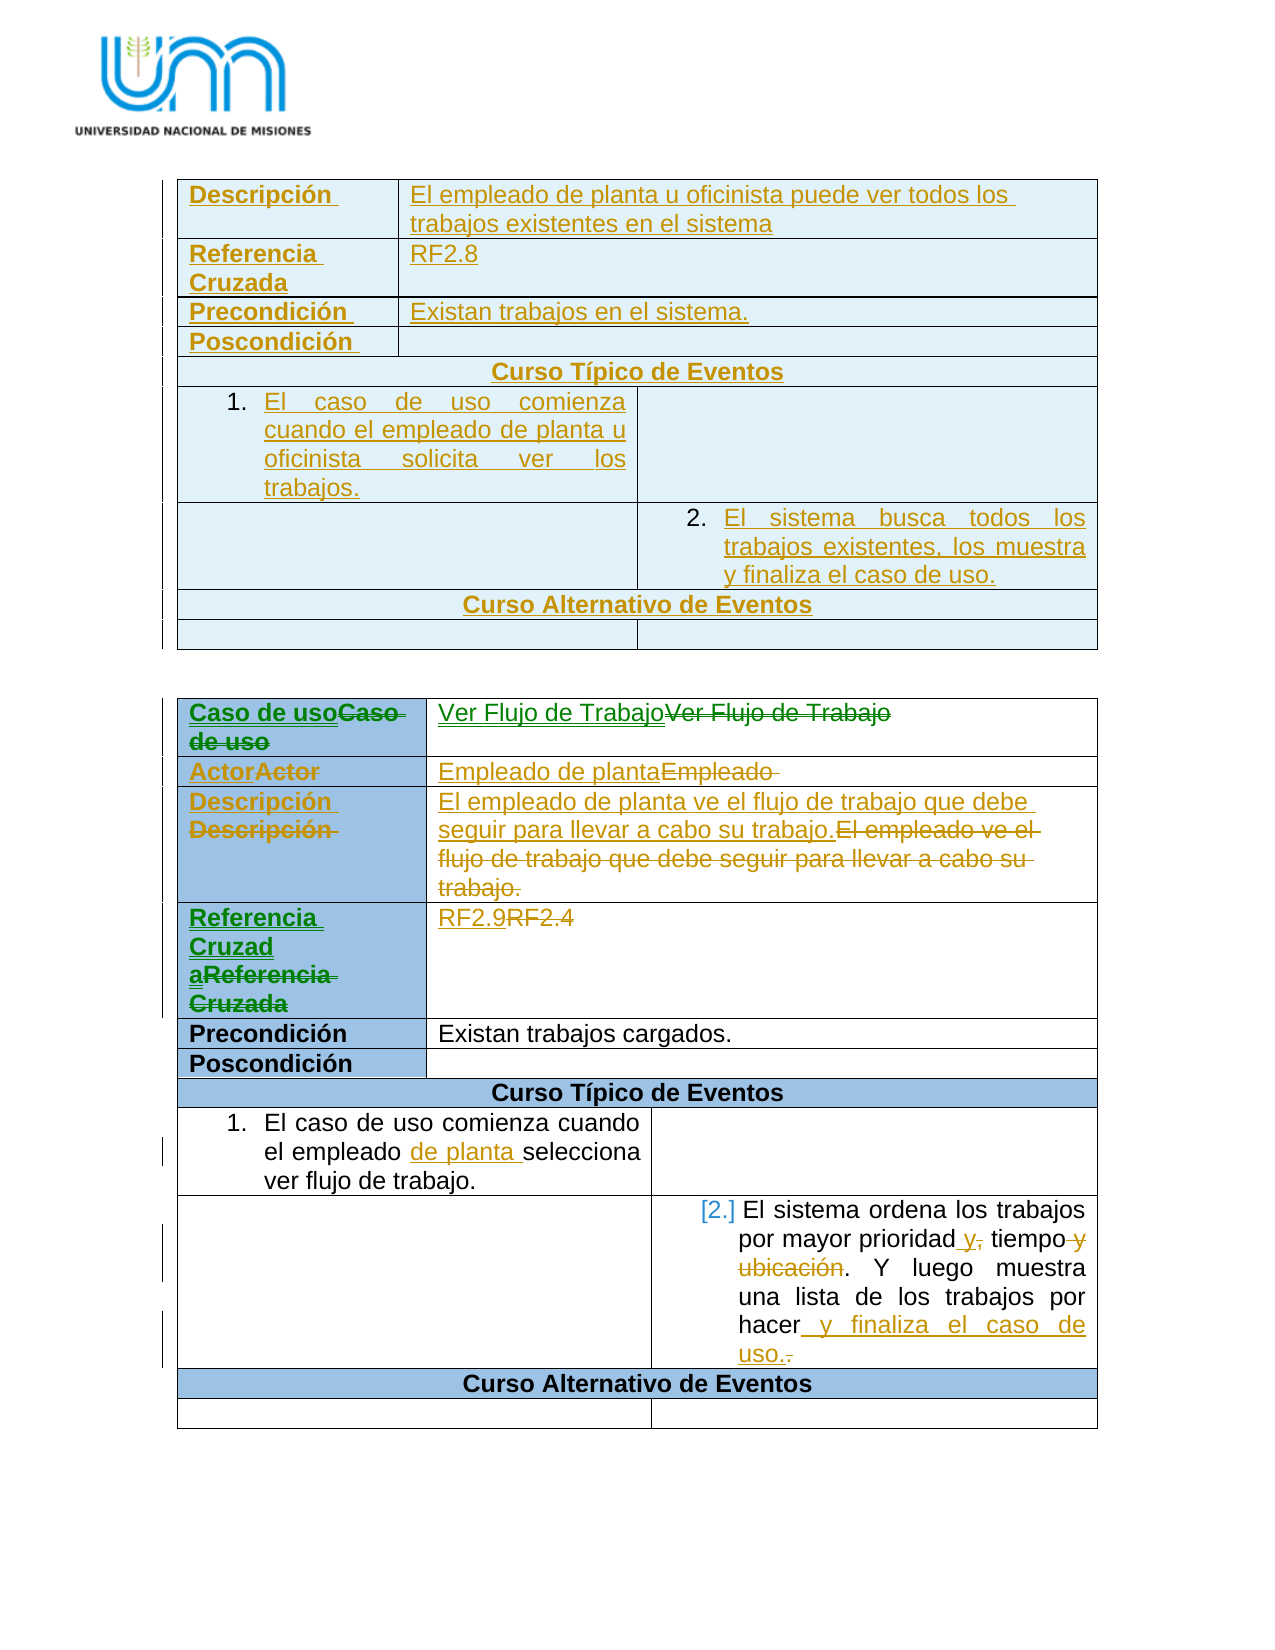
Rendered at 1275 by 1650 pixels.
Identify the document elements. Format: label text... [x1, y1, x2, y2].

table_header [178, 699, 426, 756]
table_cell [178, 757, 426, 786]
table_cell [427, 1049, 1097, 1077]
table_cell Curso Alternativo de Eventos [178, 1369, 1097, 1398]
table_cell [652, 1108, 1097, 1194]
table_cell [427, 787, 1097, 902]
table_cell [178, 1399, 651, 1428]
table_cell El sistema ordena los trabajos por mayor prioridad tiempo. Y luego muestra una lista de los trabajos por hacer [652, 1196, 1097, 1368]
table_cell Poscondición [178, 1049, 426, 1077]
table_cell [652, 1399, 1097, 1428]
table_cell Existan trabajos cargados. [427, 1019, 1097, 1048]
picture [65, 32, 322, 138]
table_cell [427, 757, 1097, 786]
table_cell [427, 903, 1097, 1018]
table_cell [178, 787, 426, 902]
table_cell Curso Típico de Eventos [178, 1079, 1097, 1107]
table_header [427, 699, 1097, 756]
table_cell [178, 1196, 651, 1368]
table_cell [178, 903, 426, 1018]
table_cell Precondición [178, 1019, 426, 1048]
table_cell El caso de uso comienza cuando el empleado selecciona ver flujo de trabajo. [178, 1108, 651, 1194]
